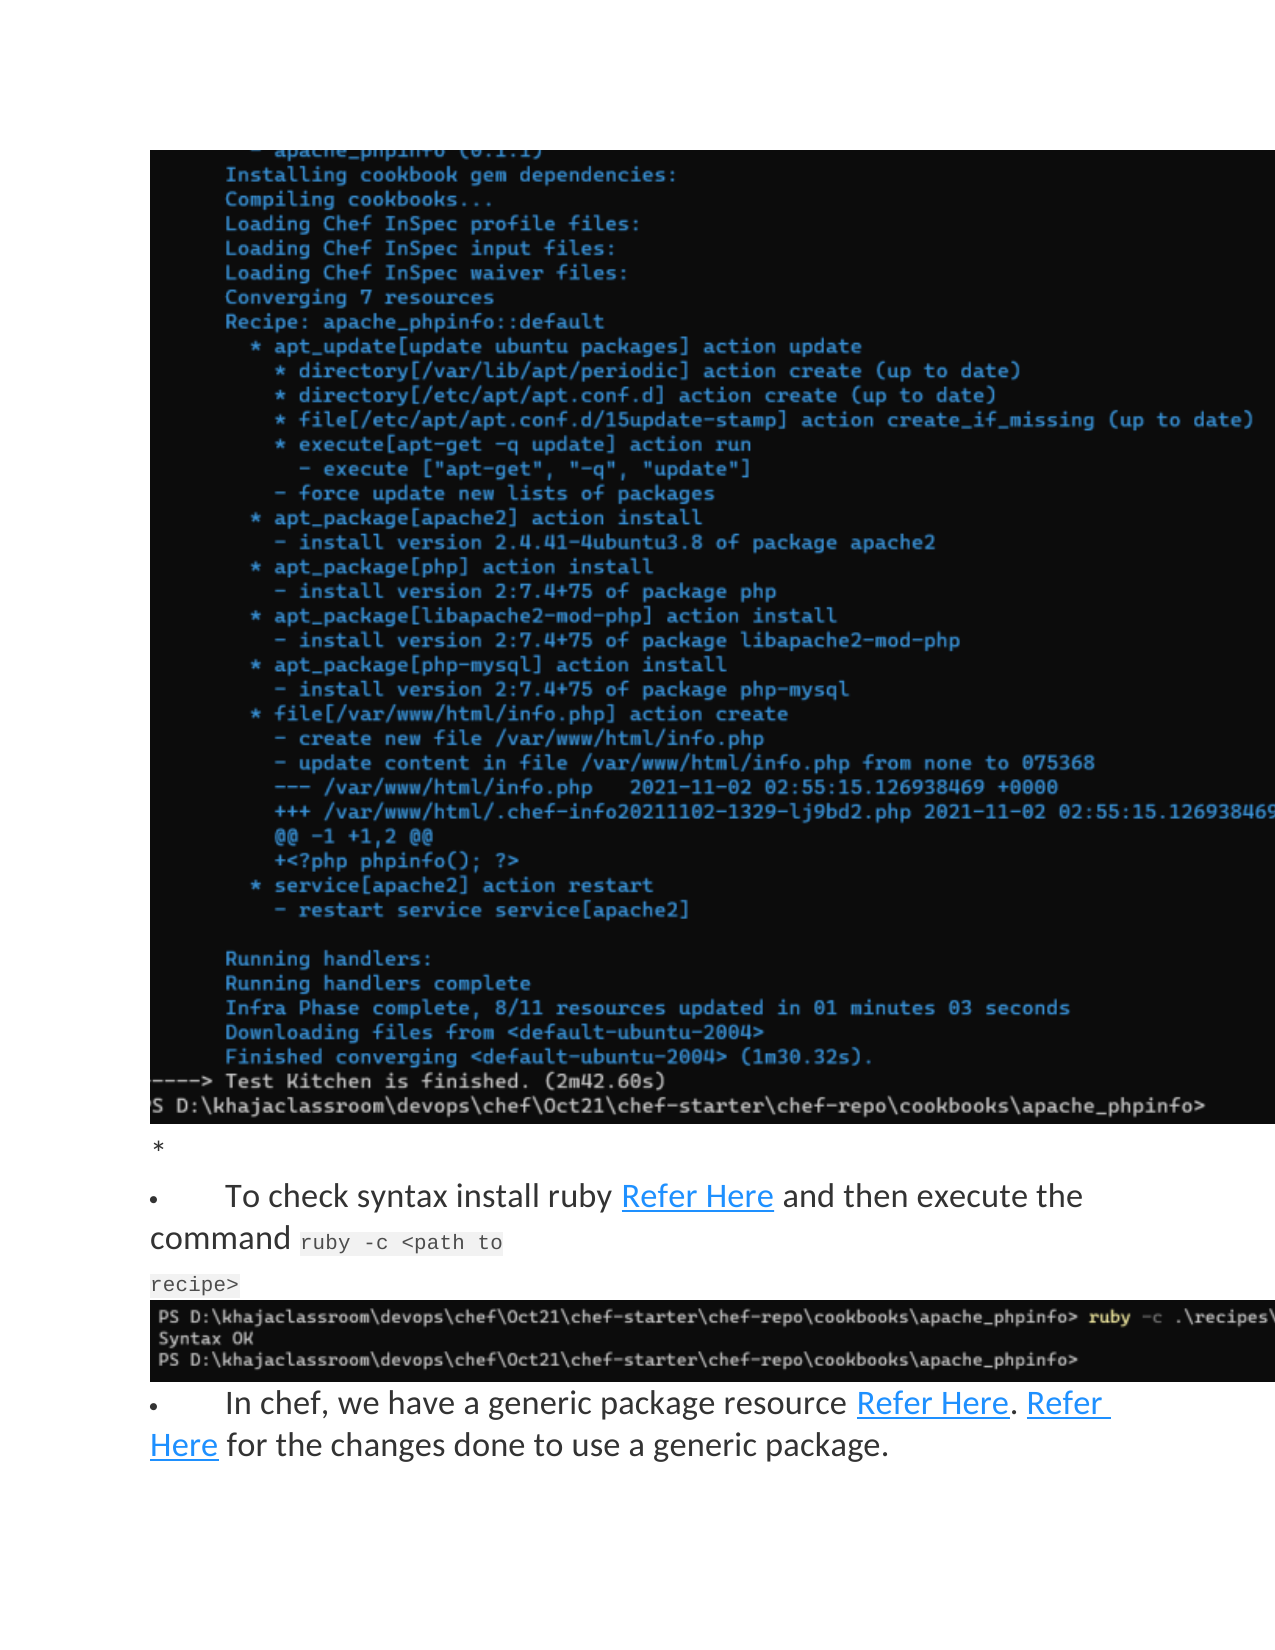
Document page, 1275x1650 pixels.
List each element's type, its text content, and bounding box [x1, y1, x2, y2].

list To check syntax install ruby Refer Here and then execute the command ruby -c <path to recipe> [150, 1174, 1125, 1300]
list In chef, we have a generic package resource Refer Here. Refer Here for the changes done to use a generic package. [150, 1382, 1125, 1465]
list Kitchen has commands, execute them as mentioned below * [150, 1124, 1125, 1174]
picture [150, 1300, 1275, 1382]
picture [150, 150, 1275, 1124]
